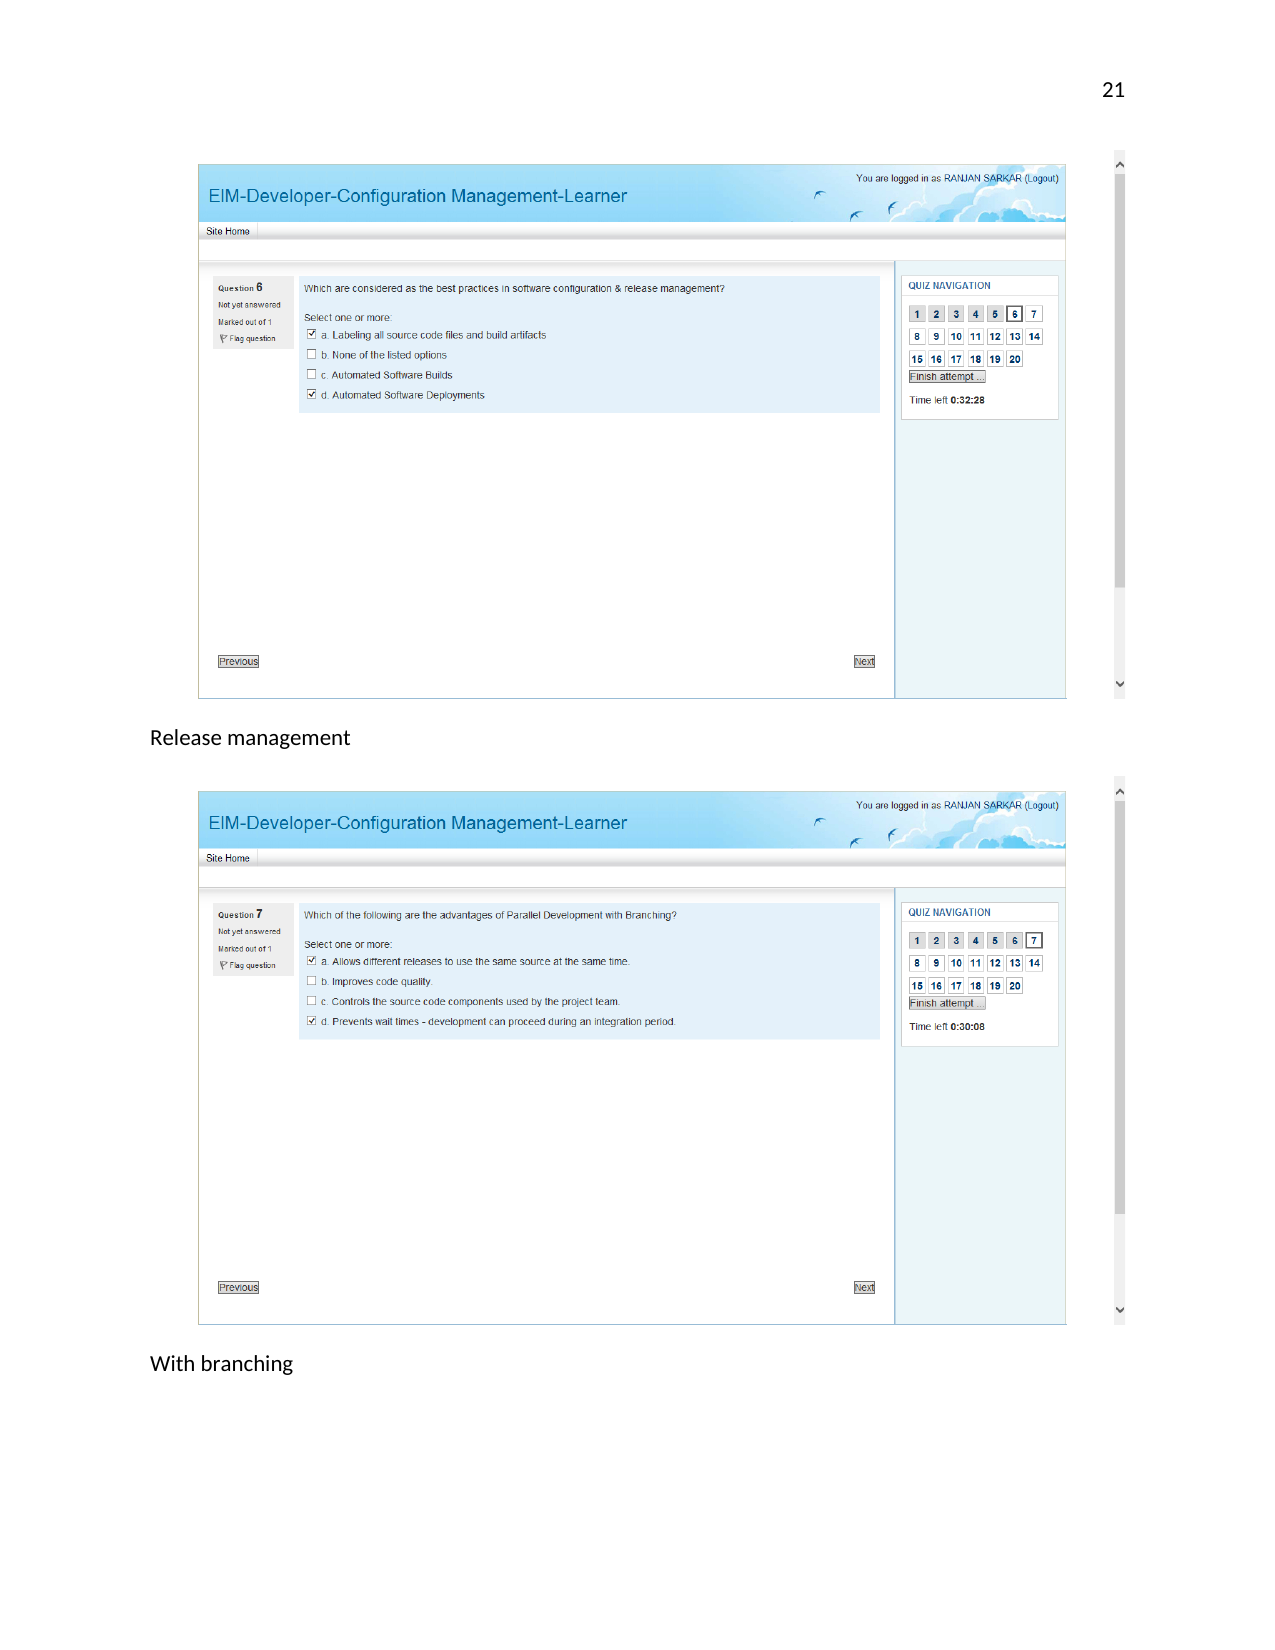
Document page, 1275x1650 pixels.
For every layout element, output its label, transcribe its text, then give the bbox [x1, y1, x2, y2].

picture [150, 776, 1125, 1325]
picture [150, 150, 1125, 699]
text Release management [150, 723, 1125, 751]
text With branching [150, 1349, 1125, 1377]
